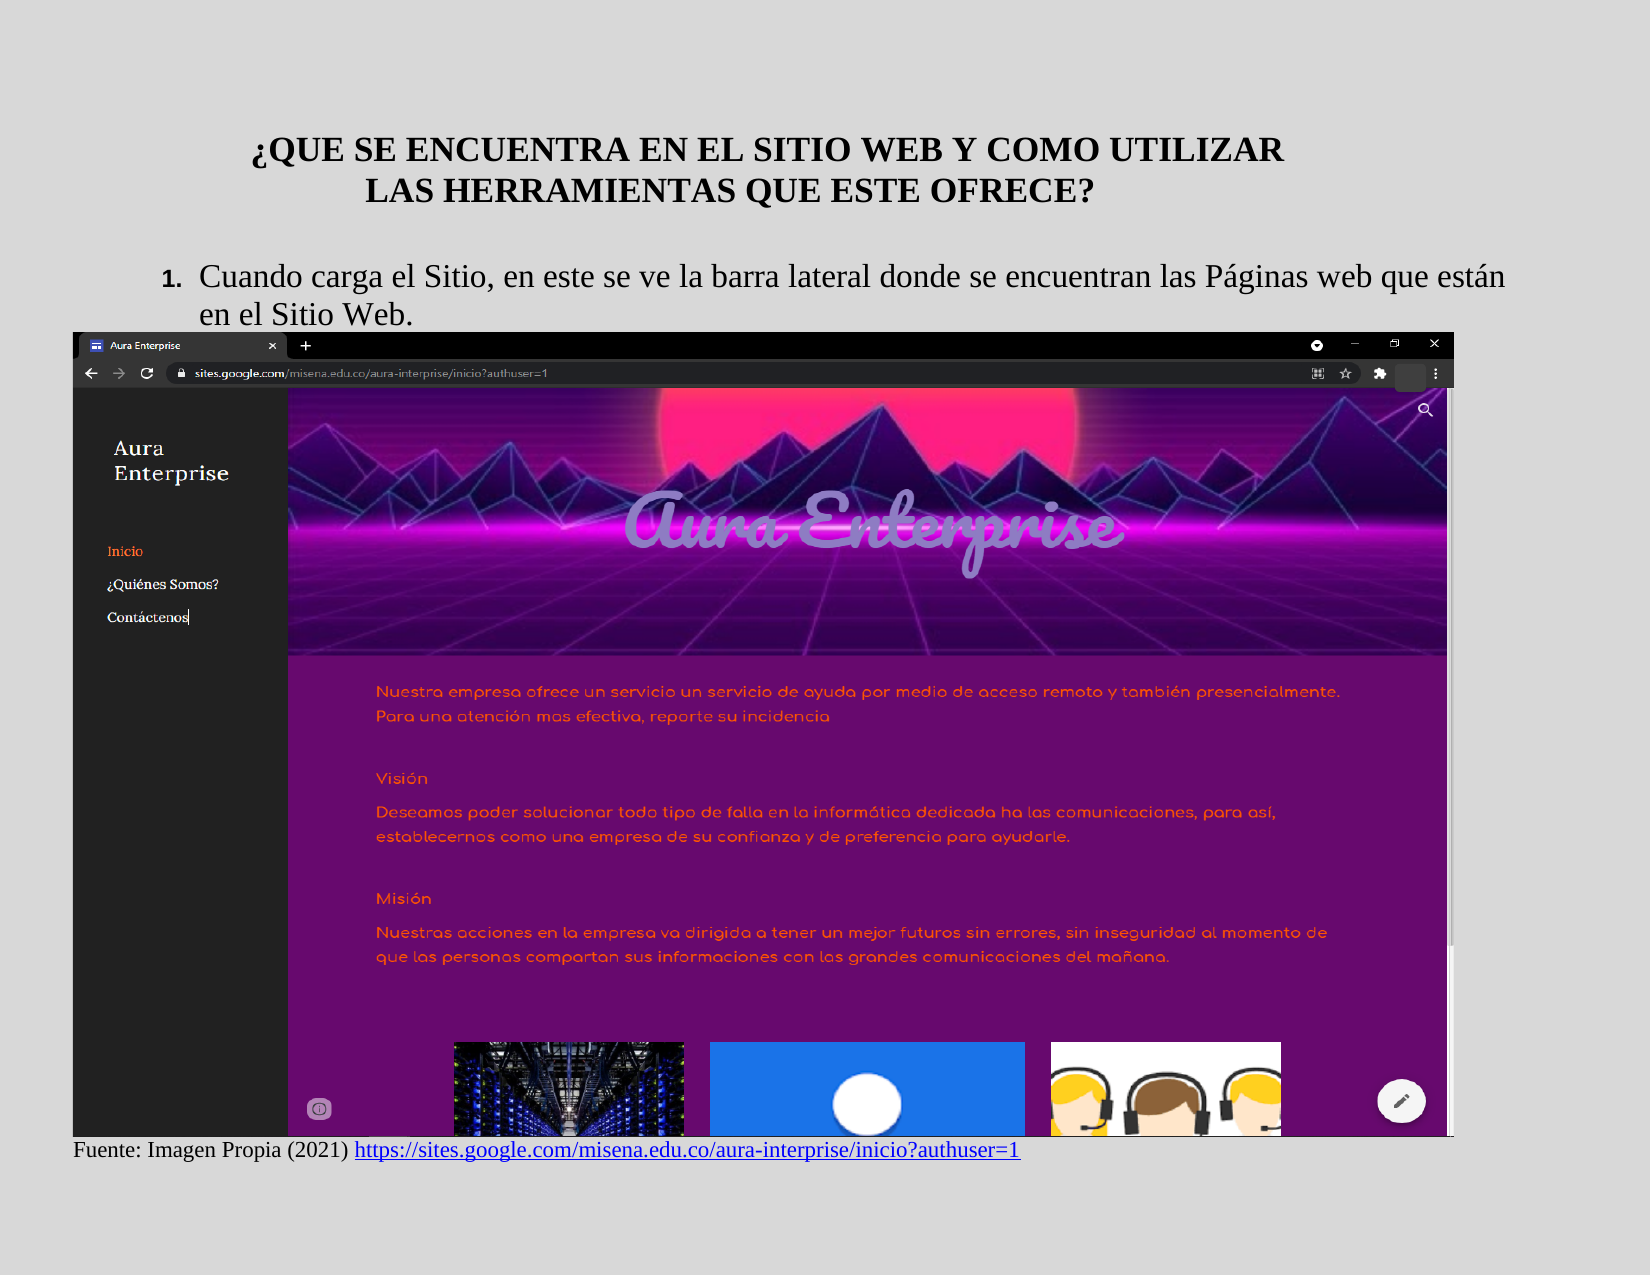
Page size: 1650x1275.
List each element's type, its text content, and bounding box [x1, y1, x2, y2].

list Cuando carga el Sitio, en este se ve la barra lateral donde se encuentran las Páginas web que están en el Sitio Web. [161, 256, 1514, 332]
text Fuente: Imagen Propia (2021) https://sites.google.com/misena.edu.co/aura-interprise/inicio?authuser=1 [73, 1136, 1514, 1163]
picture [72, 332, 1454, 1137]
subtitle ¿QUE SE ENCUENTRA EN EL SITIO WEB Y COMO UTILIZAR LAS HERRAMIENTAS QUE ESTE OFRECE? [147, 129, 1313, 210]
